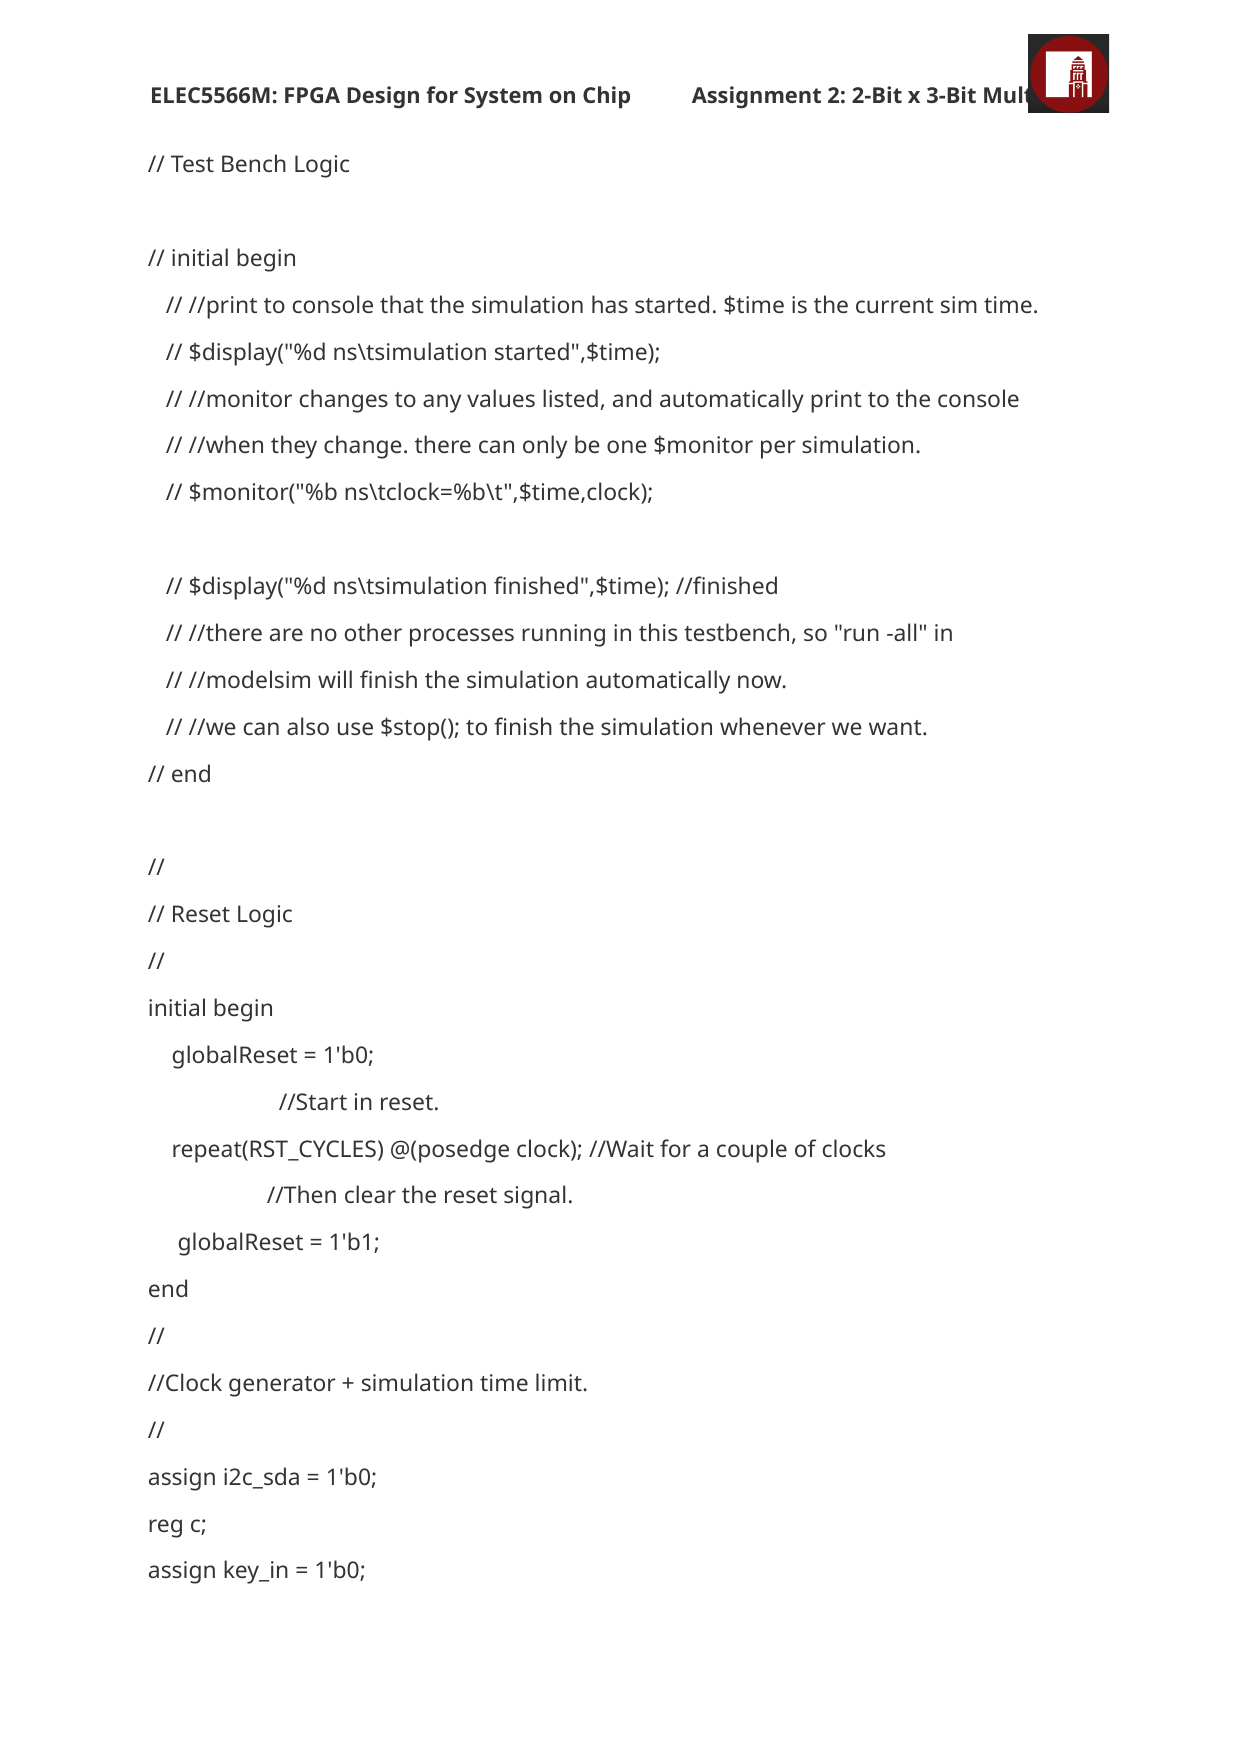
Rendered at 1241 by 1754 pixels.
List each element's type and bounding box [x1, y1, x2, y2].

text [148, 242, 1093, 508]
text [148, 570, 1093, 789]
picture [1027, 34, 1109, 113]
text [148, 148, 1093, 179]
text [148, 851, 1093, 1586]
